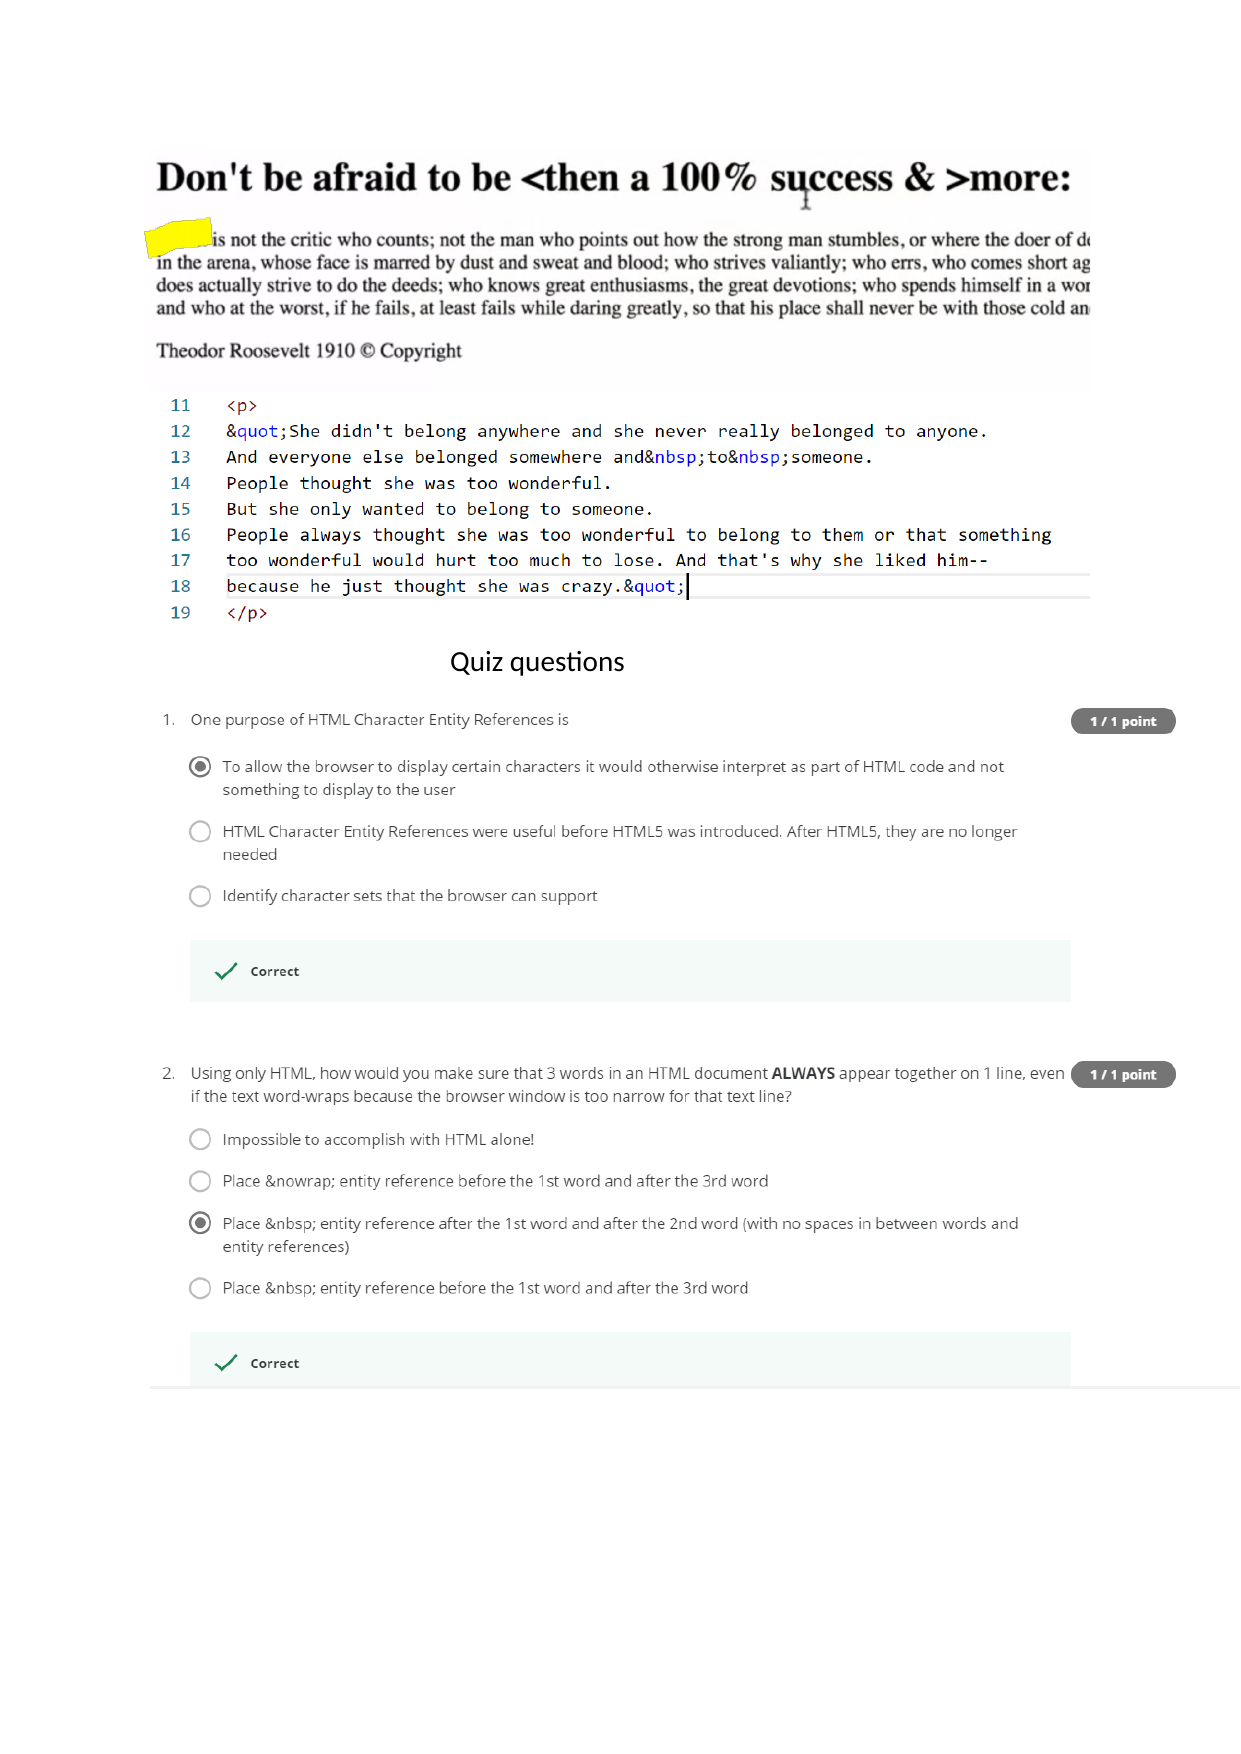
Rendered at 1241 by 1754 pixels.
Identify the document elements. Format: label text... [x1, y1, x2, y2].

picture [150, 392, 1091, 625]
picture [141, 150, 1091, 391]
text Quiz questions [375, 643, 1090, 679]
picture [150, 698, 1241, 1389]
